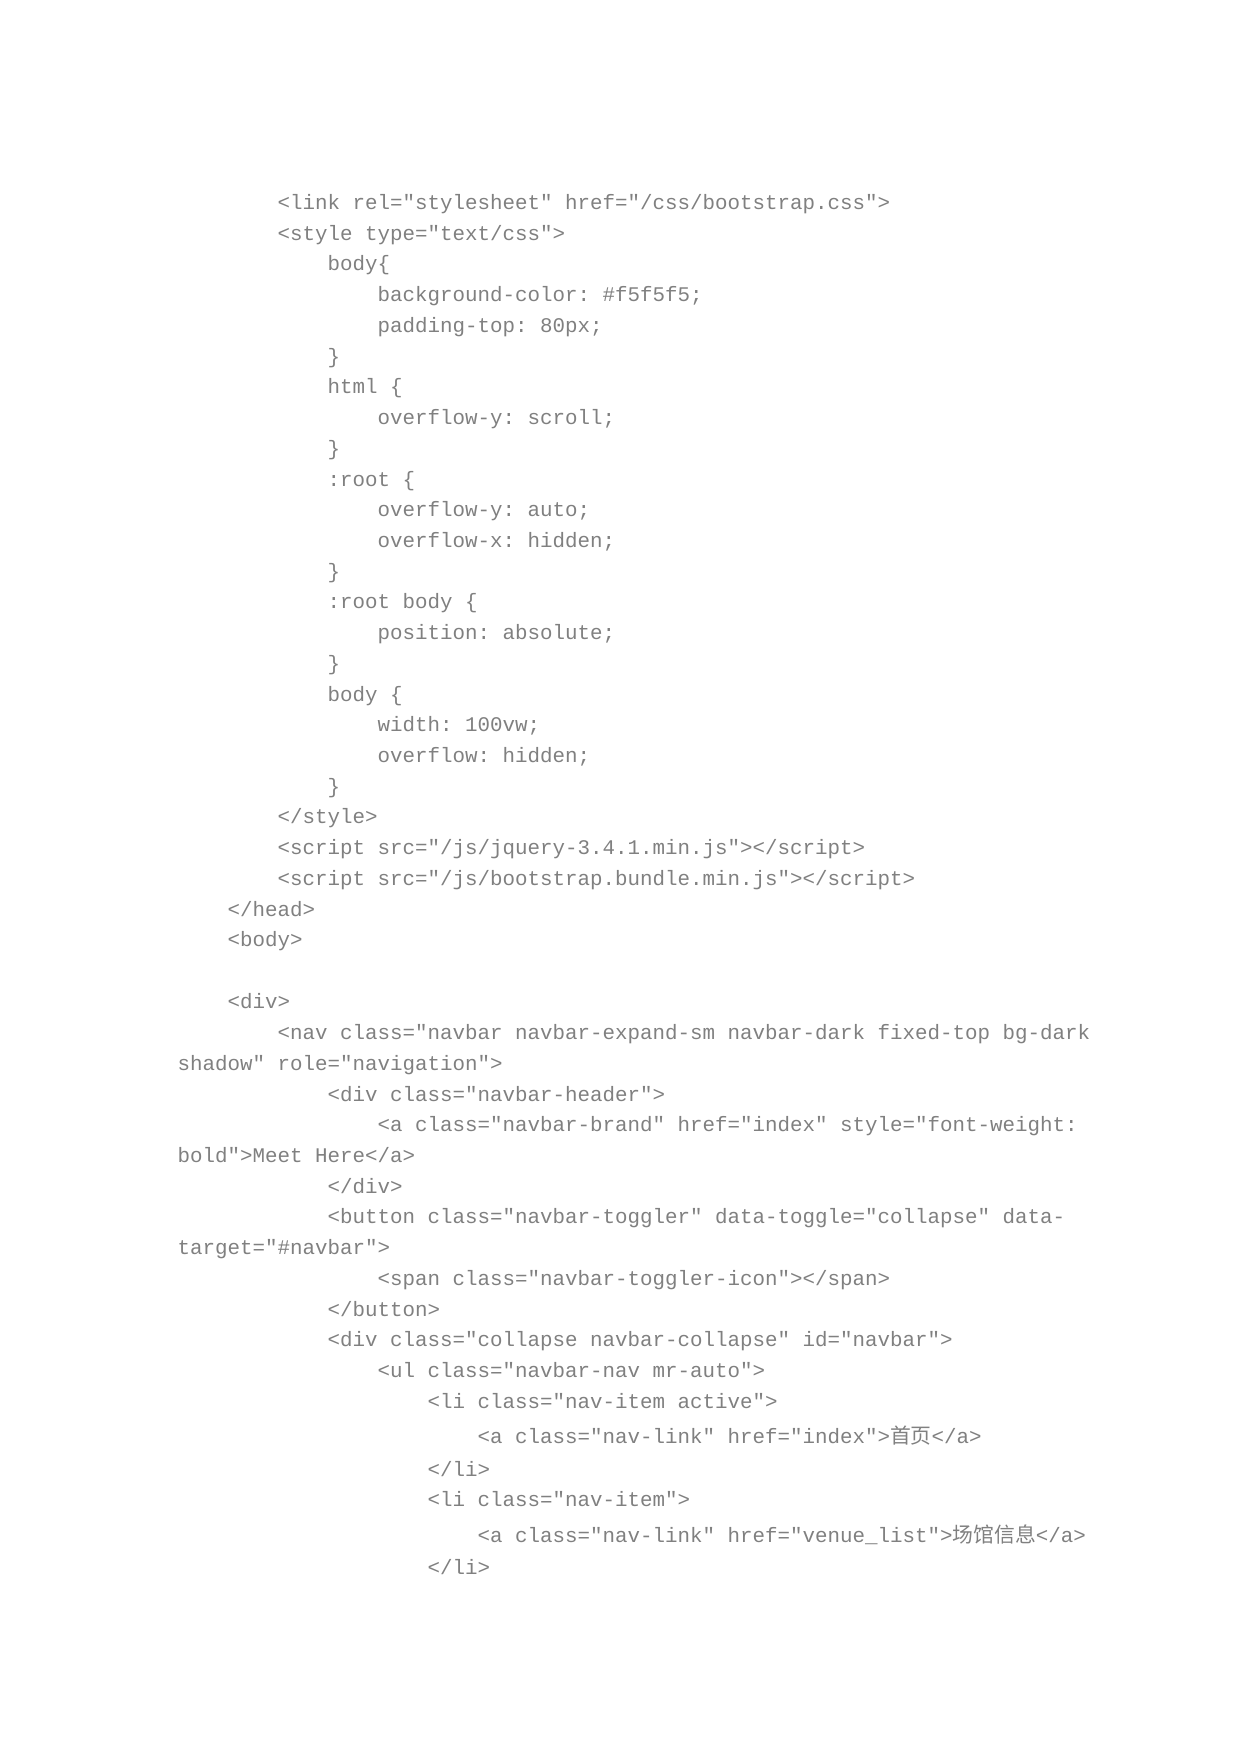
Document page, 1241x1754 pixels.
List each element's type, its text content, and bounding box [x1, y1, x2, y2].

text <div> [177, 991, 1122, 1015]
text </button> [177, 1299, 1122, 1322]
text width: 100vw; [177, 714, 1122, 738]
text <div class="navbar-header"> [177, 1083, 1122, 1107]
text <style type="text/css"> [177, 223, 1122, 246]
text <li class="nav-item"> [177, 1489, 1122, 1513]
text padding-top: 80px; [177, 315, 1122, 338]
text overflow-y: scroll; [177, 407, 1122, 431]
text } [177, 776, 1122, 799]
text background-color: #f5f5f5; [177, 284, 1122, 308]
text <link rel="stylesheet" href="/css/bootstrap.css"> [177, 192, 1122, 216]
text overflow-x: hidden; [177, 530, 1122, 554]
text <button class="navbar-toggler" data-toggle="collapse" data-target="#navbar"> [177, 1206, 1122, 1261]
text } [177, 438, 1122, 461]
text :root { [177, 468, 1122, 492]
text <a class="nav-link" href="index">首页</a> [177, 1422, 1122, 1450]
text </li> [177, 1459, 1122, 1482]
text </div> [177, 1176, 1122, 1199]
text <script src="/js/bootstrap.bundle.min.js"></script> [177, 868, 1122, 892]
text <a class="nav-link" href="venue_list">场馆信息</a> [177, 1520, 1122, 1549]
text body { [177, 684, 1122, 707]
text html { [177, 376, 1122, 400]
text overflow-y: auto; [177, 499, 1122, 523]
text position: absolute; [177, 622, 1122, 646]
text </head> [177, 899, 1122, 922]
text <li class="nav-item active"> [177, 1391, 1122, 1414]
text } [177, 346, 1122, 369]
text <a class="navbar-brand" href="index" style="font-weight: bold">Meet Here</a> [177, 1114, 1122, 1169]
text <body> [177, 929, 1122, 953]
text overflow: hidden; [177, 745, 1122, 769]
text :root body { [177, 591, 1122, 615]
text <nav class="navbar navbar-expand-sm navbar-dark fixed-top bg-dark shadow" role="navigation"> [177, 1022, 1122, 1076]
text <ul class="navbar-nav mr-auto"> [177, 1360, 1122, 1384]
text <div class="collapse navbar-collapse" id="navbar"> [177, 1329, 1122, 1353]
text } [177, 653, 1122, 677]
text <script src="/js/jquery-3.4.1.min.js"></script> [177, 837, 1122, 861]
text <span class="navbar-toggler-icon"></span> [177, 1268, 1122, 1292]
text </li> [177, 1557, 1122, 1581]
text } [177, 561, 1122, 584]
text </style> [177, 807, 1122, 830]
text body{ [177, 253, 1122, 277]
